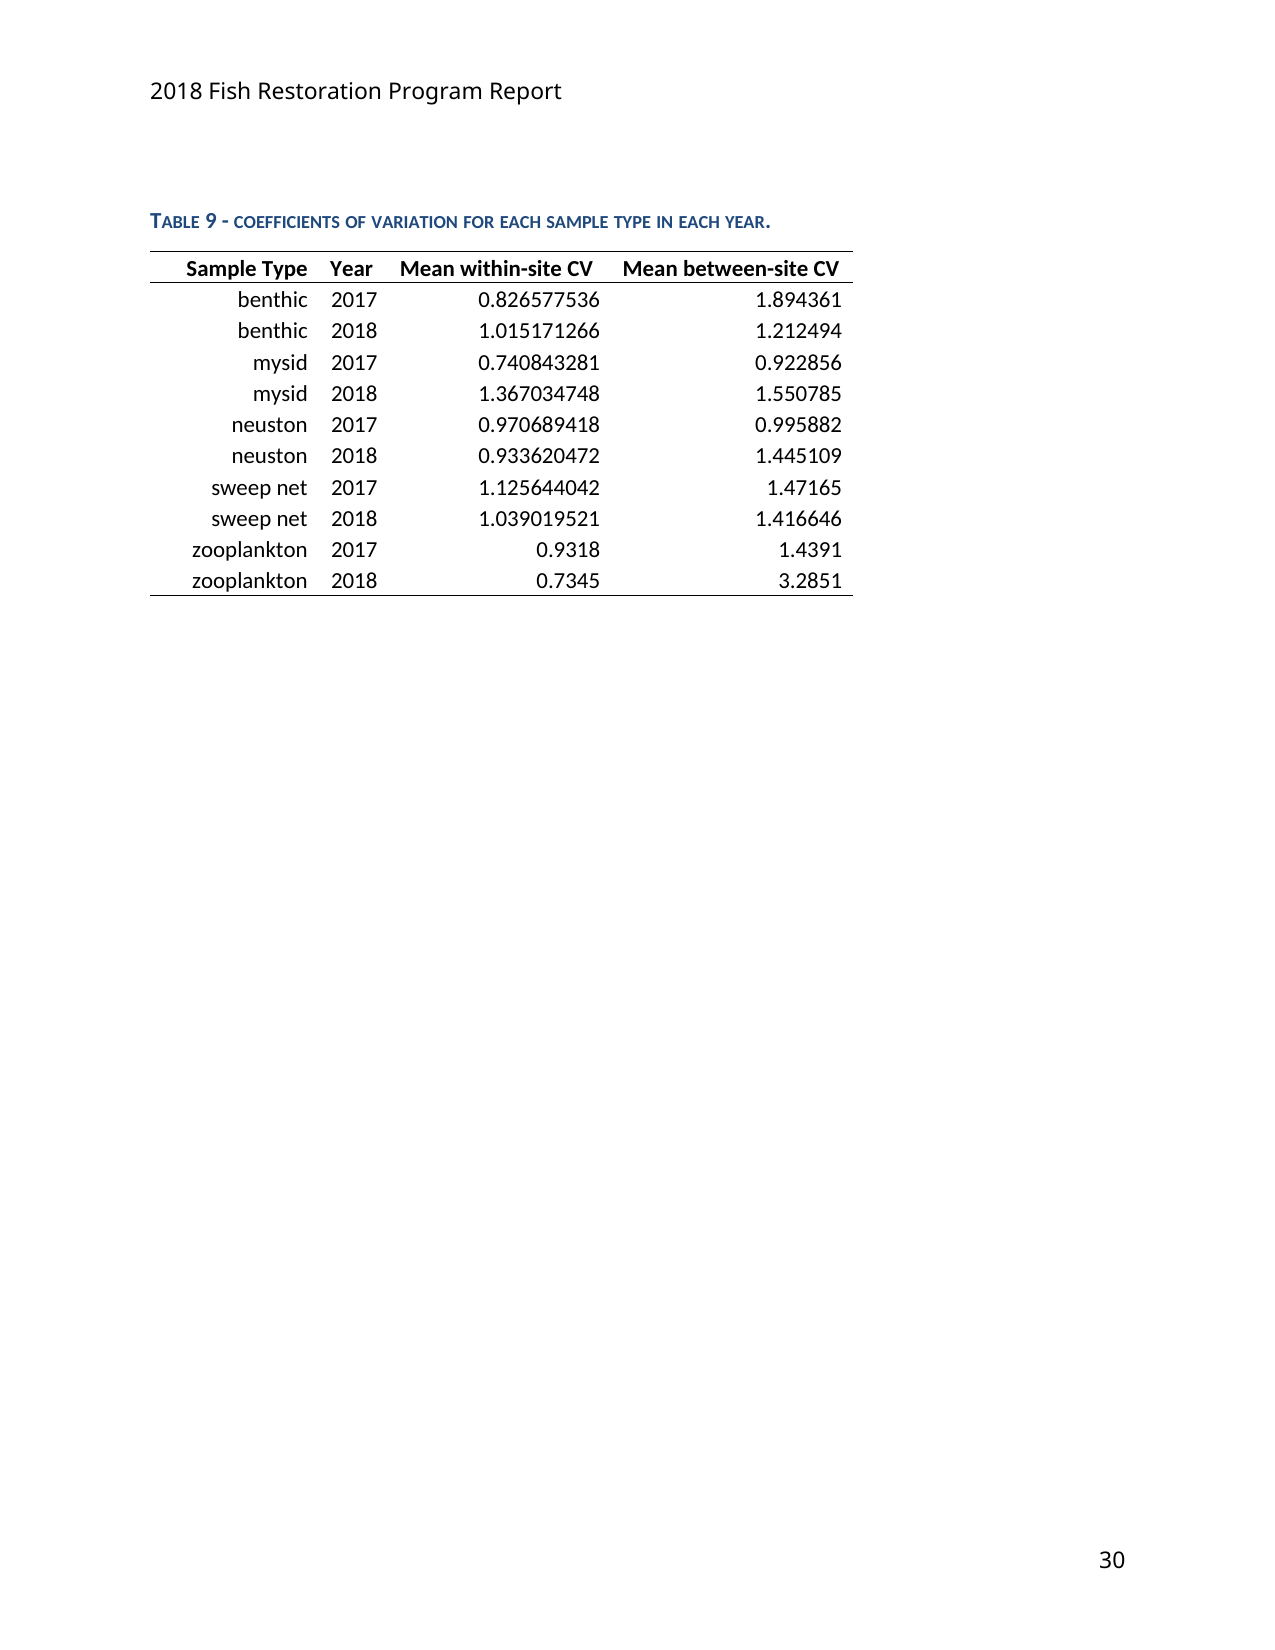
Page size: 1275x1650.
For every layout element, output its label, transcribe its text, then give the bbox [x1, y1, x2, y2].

table_cell 1.015171266 [388, 313, 611, 344]
table_cell 1.894361 [611, 283, 853, 313]
table_cell 2017 [319, 407, 388, 438]
table_cell 2017 [319, 470, 388, 501]
table_cell neuston [150, 407, 319, 438]
table_cell 3.2851 [611, 563, 853, 594]
table_cell 0.740843281 [388, 345, 611, 376]
table_header Sample Type [150, 252, 319, 282]
table_cell benthic [150, 283, 319, 313]
table_cell 2018 [319, 563, 388, 594]
table_cell zooplankton [150, 532, 319, 563]
table_cell 1.4391 [611, 532, 853, 563]
table_cell mysid [150, 376, 319, 407]
table_header Mean within-site CV [388, 252, 611, 282]
table_cell 2018 [319, 376, 388, 407]
table_cell 2017 [319, 345, 388, 376]
table_cell 1.47165 [611, 470, 853, 501]
table_cell 1.367034748 [388, 376, 611, 407]
table_cell 1.416646 [611, 501, 853, 532]
table_cell 2017 [319, 283, 388, 313]
table_cell zooplankton [150, 563, 319, 594]
table_cell 2018 [319, 438, 388, 469]
table_cell 0.826577536 [388, 283, 611, 313]
table_cell sweep net [150, 470, 319, 501]
table_cell 0.970689418 [388, 407, 611, 438]
table_cell 0.7345 [388, 563, 611, 594]
table_cell 1.550785 [611, 376, 853, 407]
table_cell neuston [150, 438, 319, 469]
table_cell 1.039019521 [388, 501, 611, 532]
table_cell 1.212494 [611, 313, 853, 344]
table_cell mysid [150, 345, 319, 376]
table_cell 0.995882 [611, 407, 853, 438]
table_cell 2017 [319, 532, 388, 563]
table_cell 0.9318 [388, 532, 611, 563]
table_cell 1.125644042 [388, 470, 611, 501]
text Table 9 - coefficients of variation for each sample type in each year. [150, 206, 1125, 234]
table_header Year [319, 252, 388, 282]
table_cell 2018 [319, 313, 388, 344]
table_cell 2018 [319, 501, 388, 532]
table_cell 0.922856 [611, 345, 853, 376]
table_cell sweep net [150, 501, 319, 532]
table_cell benthic [150, 313, 319, 344]
table_header Mean between-site CV [611, 252, 853, 282]
table_cell 0.933620472 [388, 438, 611, 469]
table_cell 1.445109 [611, 438, 853, 469]
